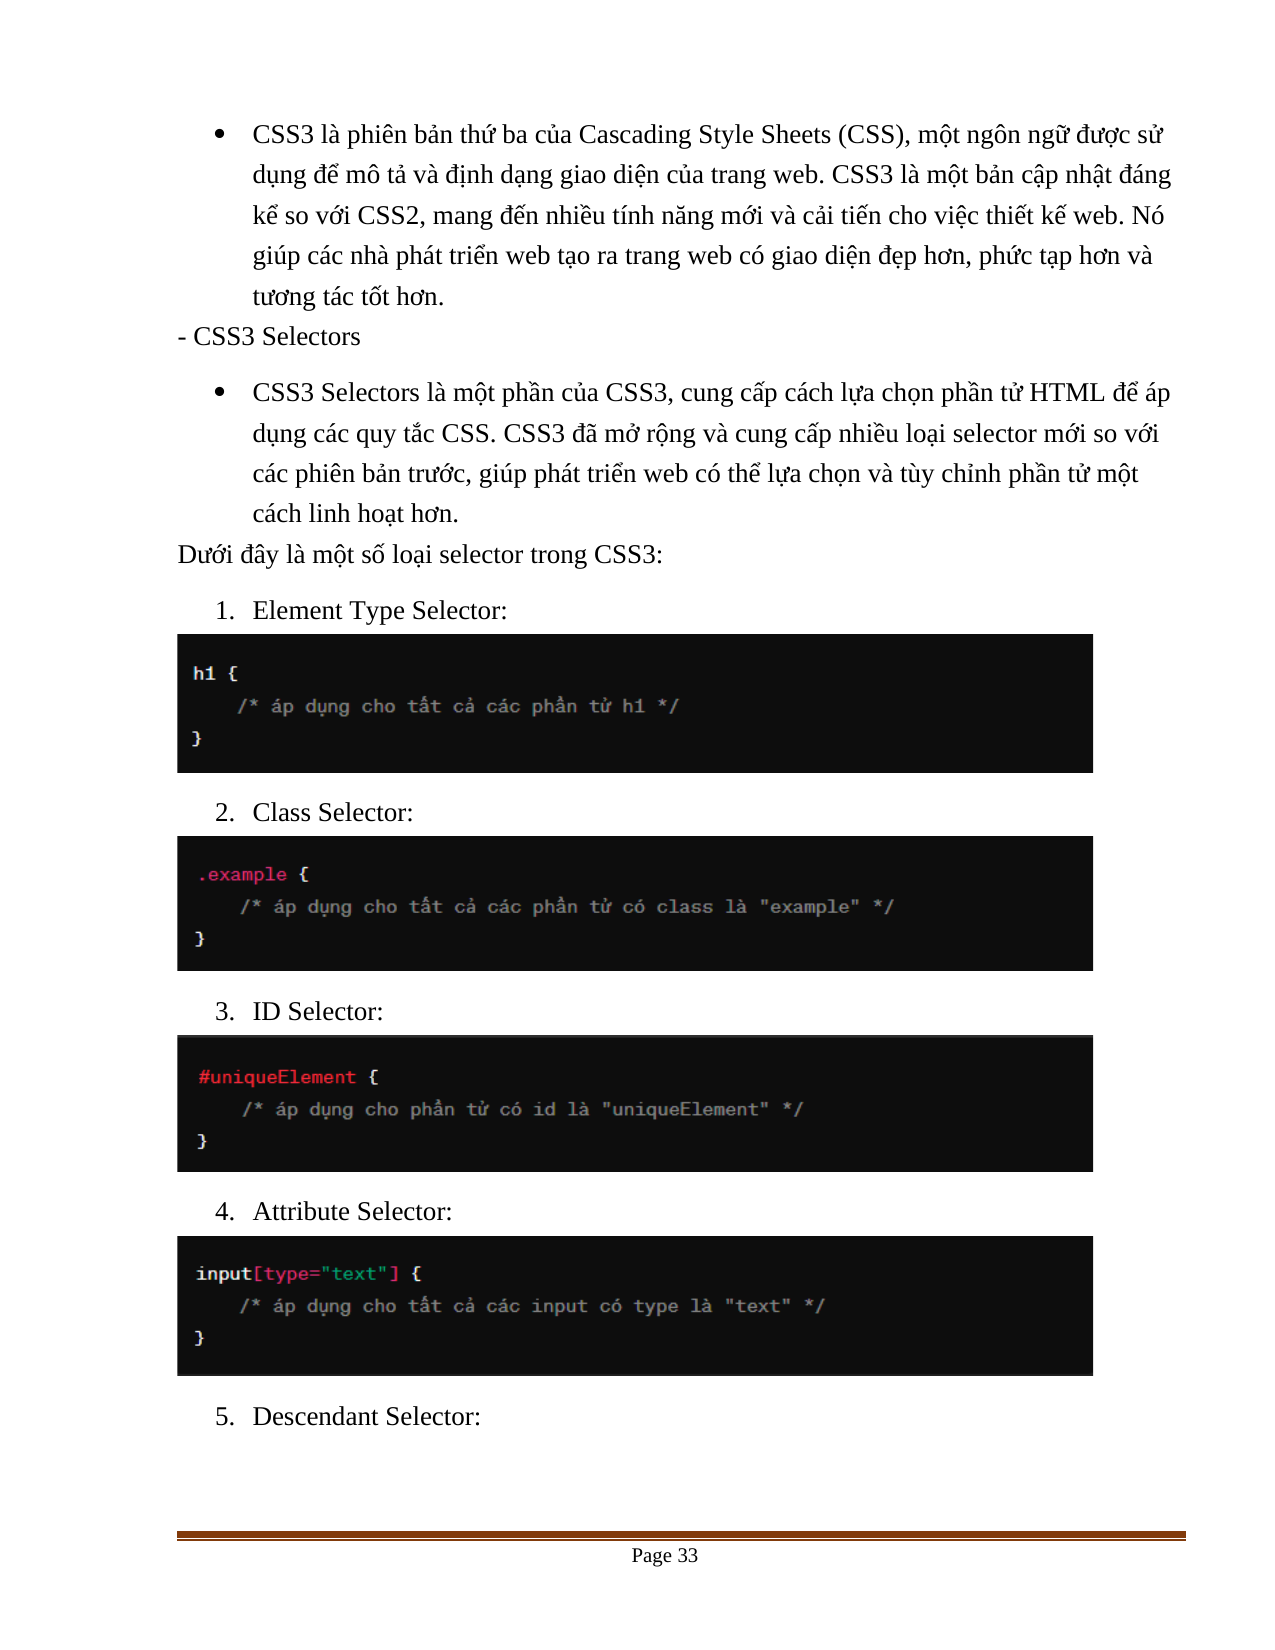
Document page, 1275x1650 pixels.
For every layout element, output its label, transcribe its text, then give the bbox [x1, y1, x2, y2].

text - CSS3 Selectors [177, 320, 1186, 351]
picture [177, 836, 1094, 971]
list ID Selector: [215, 995, 1186, 1026]
list CSS3 Selectors là một phần của CSS3, cung cấp cách lựa chọn phần tử HTML để áp dụng các quy tắc CSS. CSS3 đã mở rộng và cung cấp nhiều loại selector mới so với các phiên bản trước, giúp phát triển web có thể lựa chọn và tùy chỉnh phần tử một cách linh hoạt hơn. [215, 376, 1186, 529]
picture [177, 1035, 1094, 1172]
list Attribute Selector: [215, 1196, 1186, 1227]
text Dưới đây là một số loại selector trong CSS3: [177, 538, 1186, 569]
list Element Type Selector: [215, 594, 1186, 625]
list Descendant Selector: [215, 1400, 1186, 1431]
picture [177, 1236, 1094, 1376]
list CSS3 là phiên bản thứ ba của Cascading Style Sheets (CSS), một ngôn ngữ được sử dụng để mô tả và định dạng giao diện của trang web. CSS3 là một bản cập nhật đáng kể so với CSS2, mang đến nhiều tính năng mới và cải tiến cho việc thiết kế web. Nó giúp các nhà phát triển web tạo ra trang web có giao diện đẹp hơn, phức tạp hơn và tương tác tốt hơn. [215, 118, 1186, 311]
picture [177, 634, 1094, 773]
list Class Selector: [215, 796, 1186, 827]
